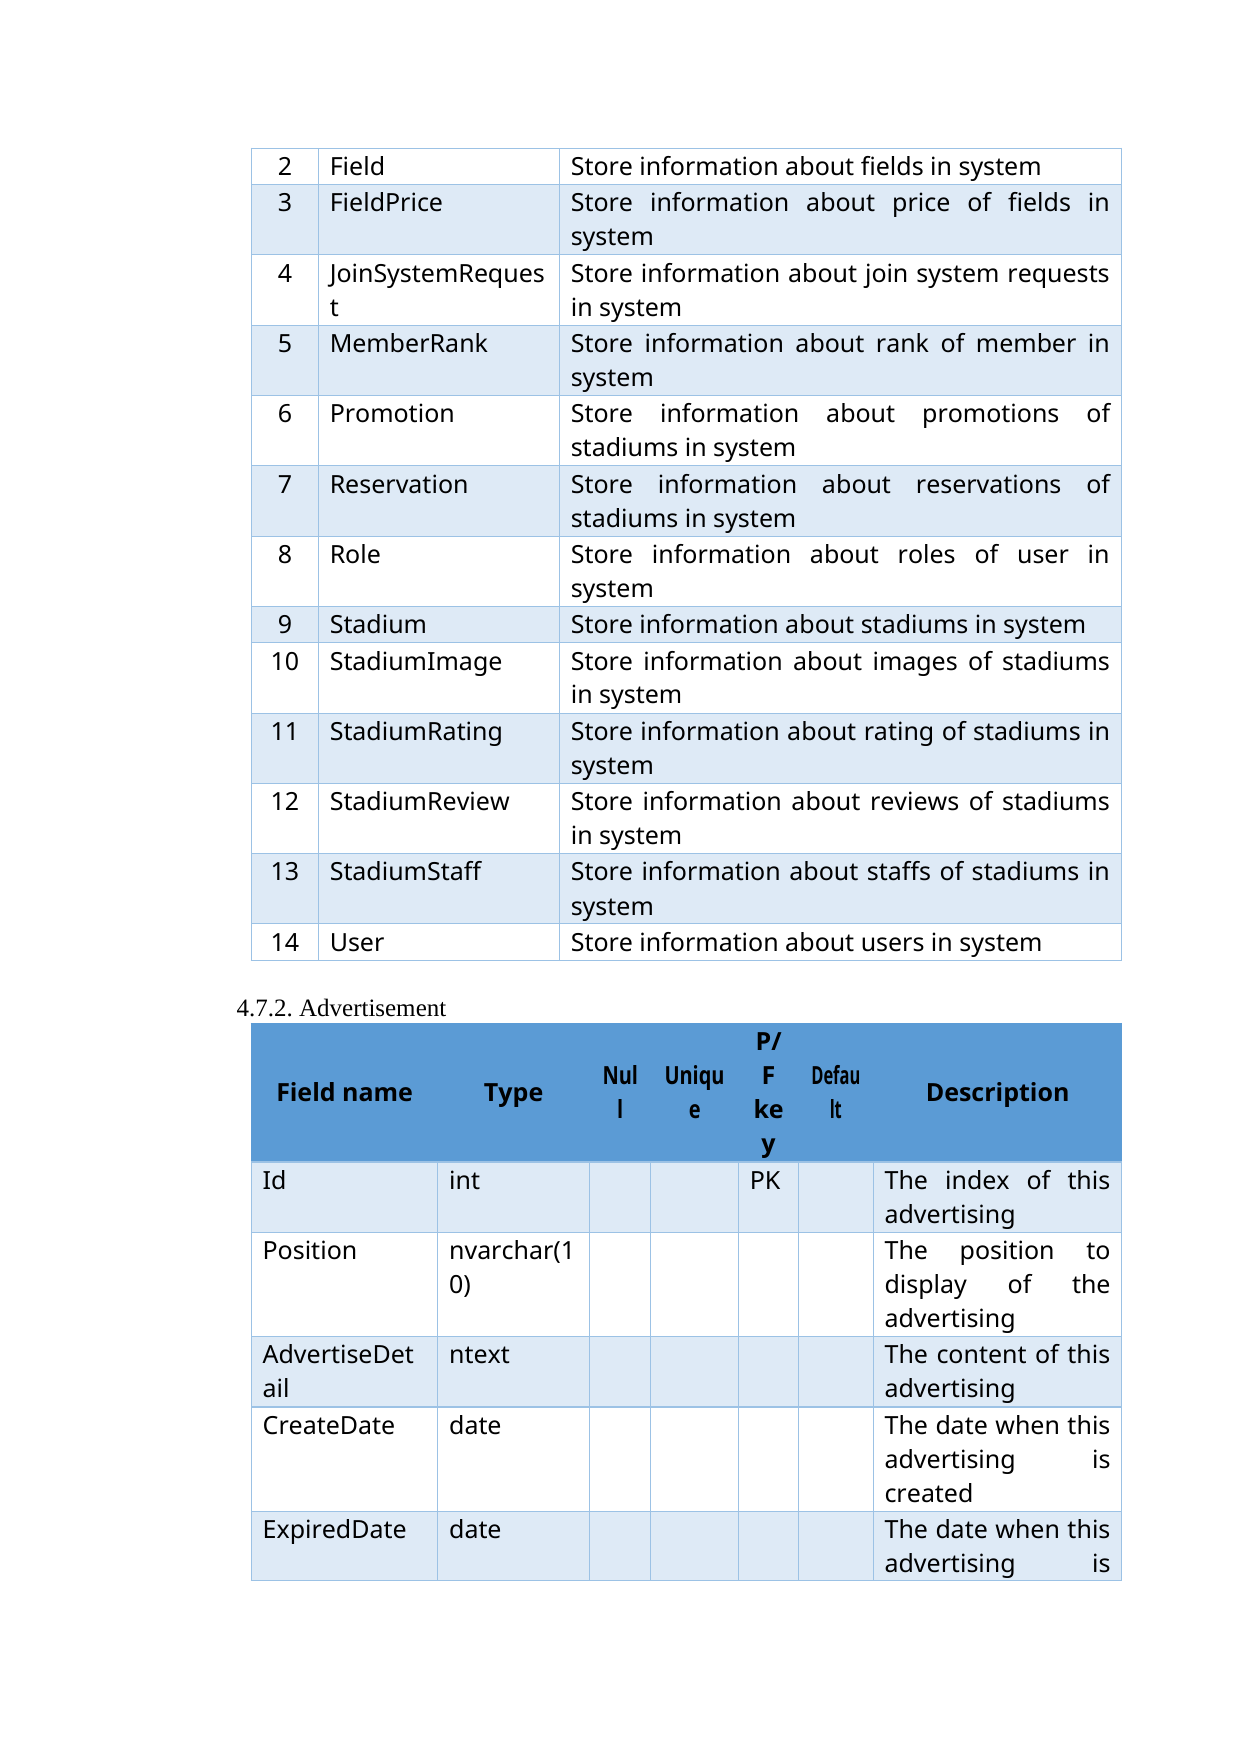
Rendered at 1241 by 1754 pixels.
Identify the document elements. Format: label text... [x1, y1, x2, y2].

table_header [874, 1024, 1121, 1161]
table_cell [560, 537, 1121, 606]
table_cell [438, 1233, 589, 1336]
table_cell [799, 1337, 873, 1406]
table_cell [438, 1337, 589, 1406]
table_cell Field [319, 149, 559, 184]
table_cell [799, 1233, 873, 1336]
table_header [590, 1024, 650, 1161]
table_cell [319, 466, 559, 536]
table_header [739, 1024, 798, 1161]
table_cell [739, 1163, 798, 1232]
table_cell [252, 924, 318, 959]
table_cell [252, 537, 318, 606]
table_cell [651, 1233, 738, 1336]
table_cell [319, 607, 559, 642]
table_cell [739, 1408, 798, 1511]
subtitle Advertisement [236, 993, 1124, 1022]
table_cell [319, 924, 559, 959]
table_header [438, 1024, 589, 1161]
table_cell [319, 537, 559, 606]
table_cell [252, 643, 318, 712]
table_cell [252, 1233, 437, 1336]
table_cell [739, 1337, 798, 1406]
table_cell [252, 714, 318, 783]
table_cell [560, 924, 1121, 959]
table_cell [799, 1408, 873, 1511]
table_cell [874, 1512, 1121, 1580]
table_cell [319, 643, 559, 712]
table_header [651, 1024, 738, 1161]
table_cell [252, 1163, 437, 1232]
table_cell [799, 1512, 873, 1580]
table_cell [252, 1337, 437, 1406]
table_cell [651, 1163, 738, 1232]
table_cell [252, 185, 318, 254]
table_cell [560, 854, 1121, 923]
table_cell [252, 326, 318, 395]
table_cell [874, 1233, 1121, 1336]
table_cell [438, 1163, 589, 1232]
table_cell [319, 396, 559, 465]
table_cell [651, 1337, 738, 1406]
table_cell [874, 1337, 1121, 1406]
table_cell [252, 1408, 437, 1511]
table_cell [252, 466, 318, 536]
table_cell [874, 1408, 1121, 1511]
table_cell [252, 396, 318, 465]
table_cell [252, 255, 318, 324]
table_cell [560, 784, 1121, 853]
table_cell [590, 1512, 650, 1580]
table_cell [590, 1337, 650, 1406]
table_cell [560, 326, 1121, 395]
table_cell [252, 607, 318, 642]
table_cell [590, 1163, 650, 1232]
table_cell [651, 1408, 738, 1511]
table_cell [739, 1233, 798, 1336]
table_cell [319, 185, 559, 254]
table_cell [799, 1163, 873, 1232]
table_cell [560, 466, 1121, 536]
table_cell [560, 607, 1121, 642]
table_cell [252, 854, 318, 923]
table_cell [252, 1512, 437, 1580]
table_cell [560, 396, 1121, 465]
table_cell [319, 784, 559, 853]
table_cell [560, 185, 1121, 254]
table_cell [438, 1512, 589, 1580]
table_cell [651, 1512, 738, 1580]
table_cell 2 [252, 149, 318, 184]
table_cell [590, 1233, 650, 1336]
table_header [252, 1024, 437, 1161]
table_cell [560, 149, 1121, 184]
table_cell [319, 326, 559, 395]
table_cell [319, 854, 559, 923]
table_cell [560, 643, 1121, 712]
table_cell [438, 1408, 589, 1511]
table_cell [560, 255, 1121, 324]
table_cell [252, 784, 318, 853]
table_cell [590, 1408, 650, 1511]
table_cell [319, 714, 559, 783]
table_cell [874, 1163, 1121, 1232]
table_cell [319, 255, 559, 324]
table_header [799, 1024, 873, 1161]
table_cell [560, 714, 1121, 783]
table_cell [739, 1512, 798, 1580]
